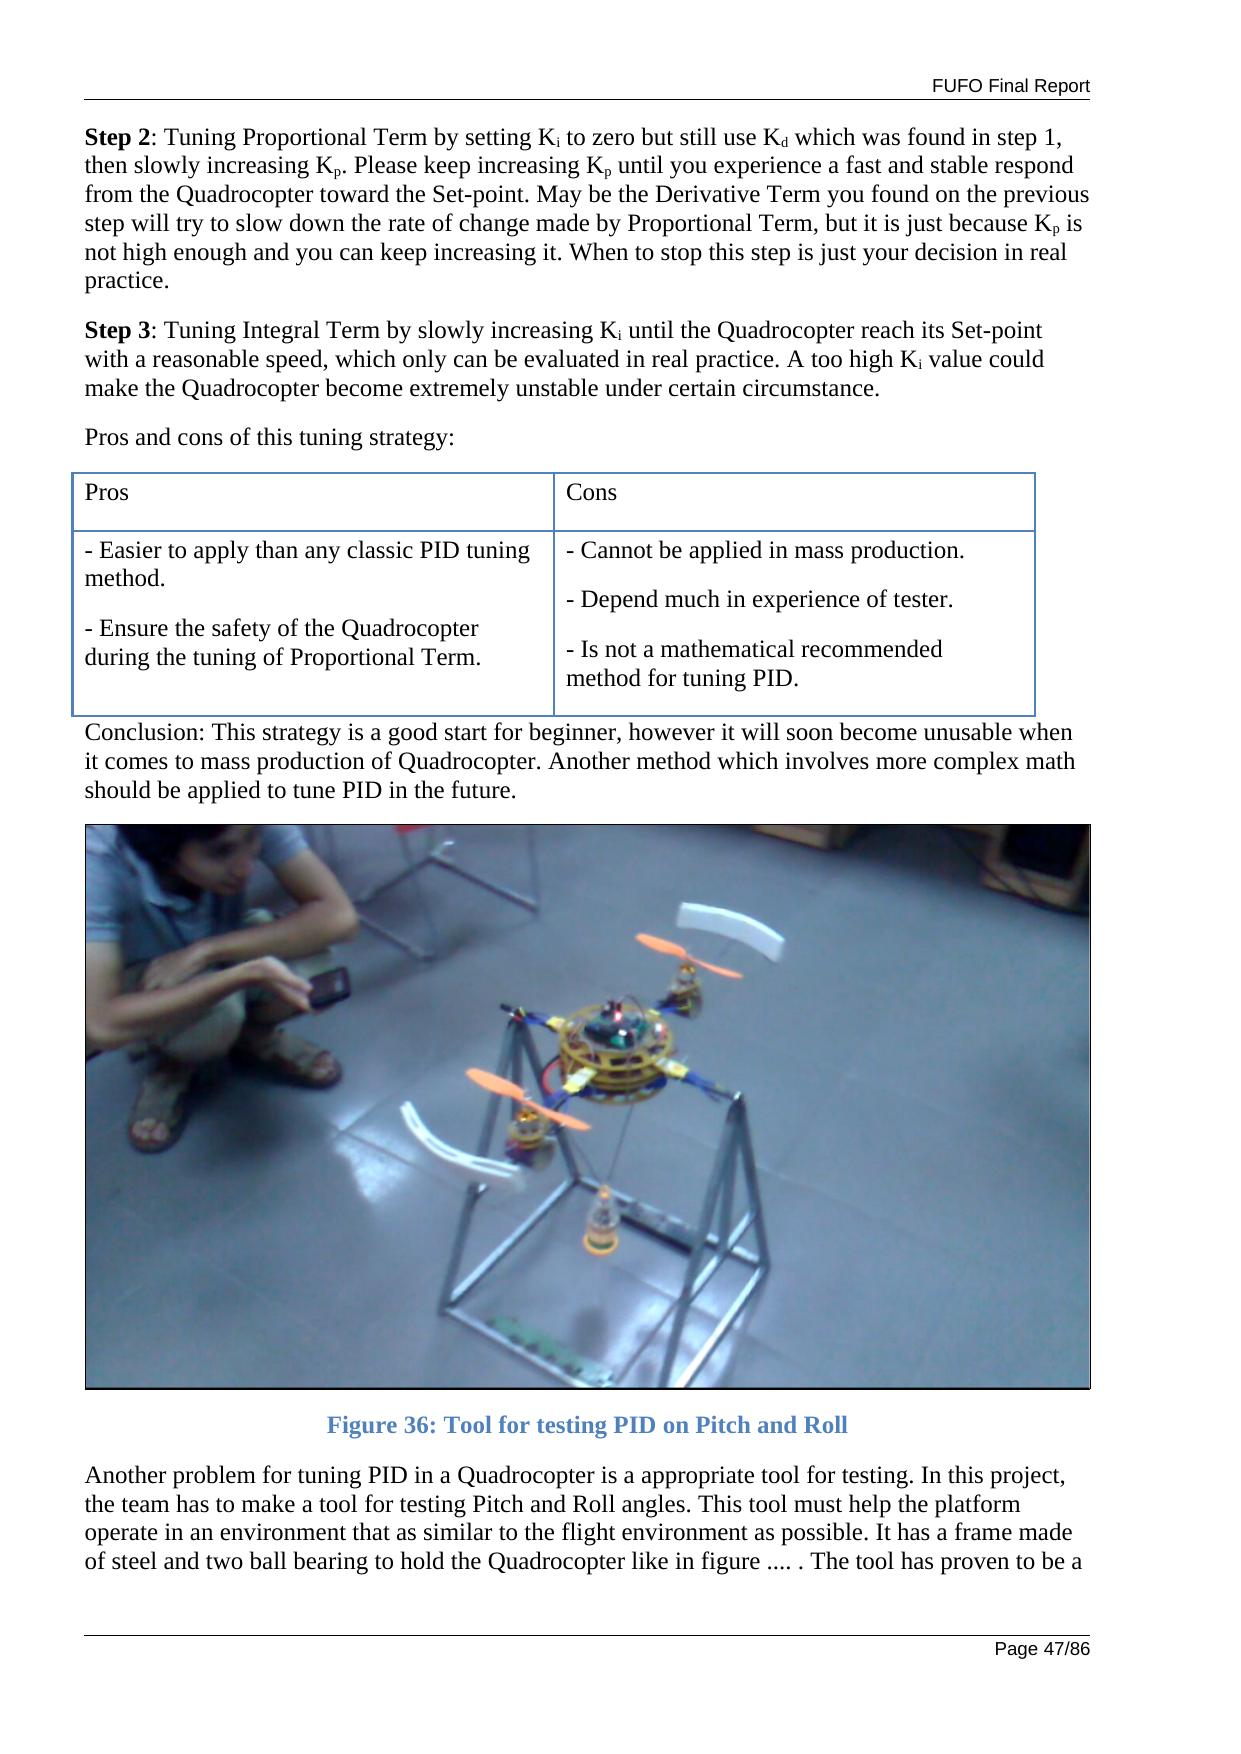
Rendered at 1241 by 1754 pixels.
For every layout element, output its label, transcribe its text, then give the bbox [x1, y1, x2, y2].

text Step 2: Tuning Proportional Term by setting Ki to zero but still use Kd which was found in step 1, then slowly increasing Kp. Please keep increasing Kp until you experience a fast and stable respond from the Quadrocopter toward the Set-point. May be the Derivative Term you found on the previous step will try to slow down the rate of change made by Proportional Term, but it is just because Kp is not high enough and you can keep increasing it. When to stop this step is just your decision in real practice. [84, 122, 1090, 294]
text Step 3: Tuning Integral Term by slowly increasing Ki until the Quadrocopter reach its Set-point with a reasonable speed, which only can be evaluated in real practice. A too high Ki value could make the Quadrocopter become extremely unstable under certain circumstance. [84, 315, 1090, 401]
table_cell - Cannot be applied in mass production. - Depend much in experience of tester. - Is not a mathematical recommended method for tuning PID. [555, 532, 1034, 715]
text Conclusion: This strategy is a good start for beginner, however it will soon become unusable when it comes to mass production of Quadrocopter. Another method which involves more complex math should be applied to tune PID in the future. [84, 717, 1090, 803]
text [84, 1460, 1090, 1575]
table_cell - Easier to apply than any classic PID tuning method. - Ensure the safety of the Quadrocopter during the tuning of Proportional Term. [74, 532, 553, 715]
table_header Cons [555, 474, 1034, 529]
table_header Pros [74, 474, 553, 529]
picture [86, 825, 1090, 1389]
text Pros and cons of this tuning strategy: [84, 422, 1090, 451]
